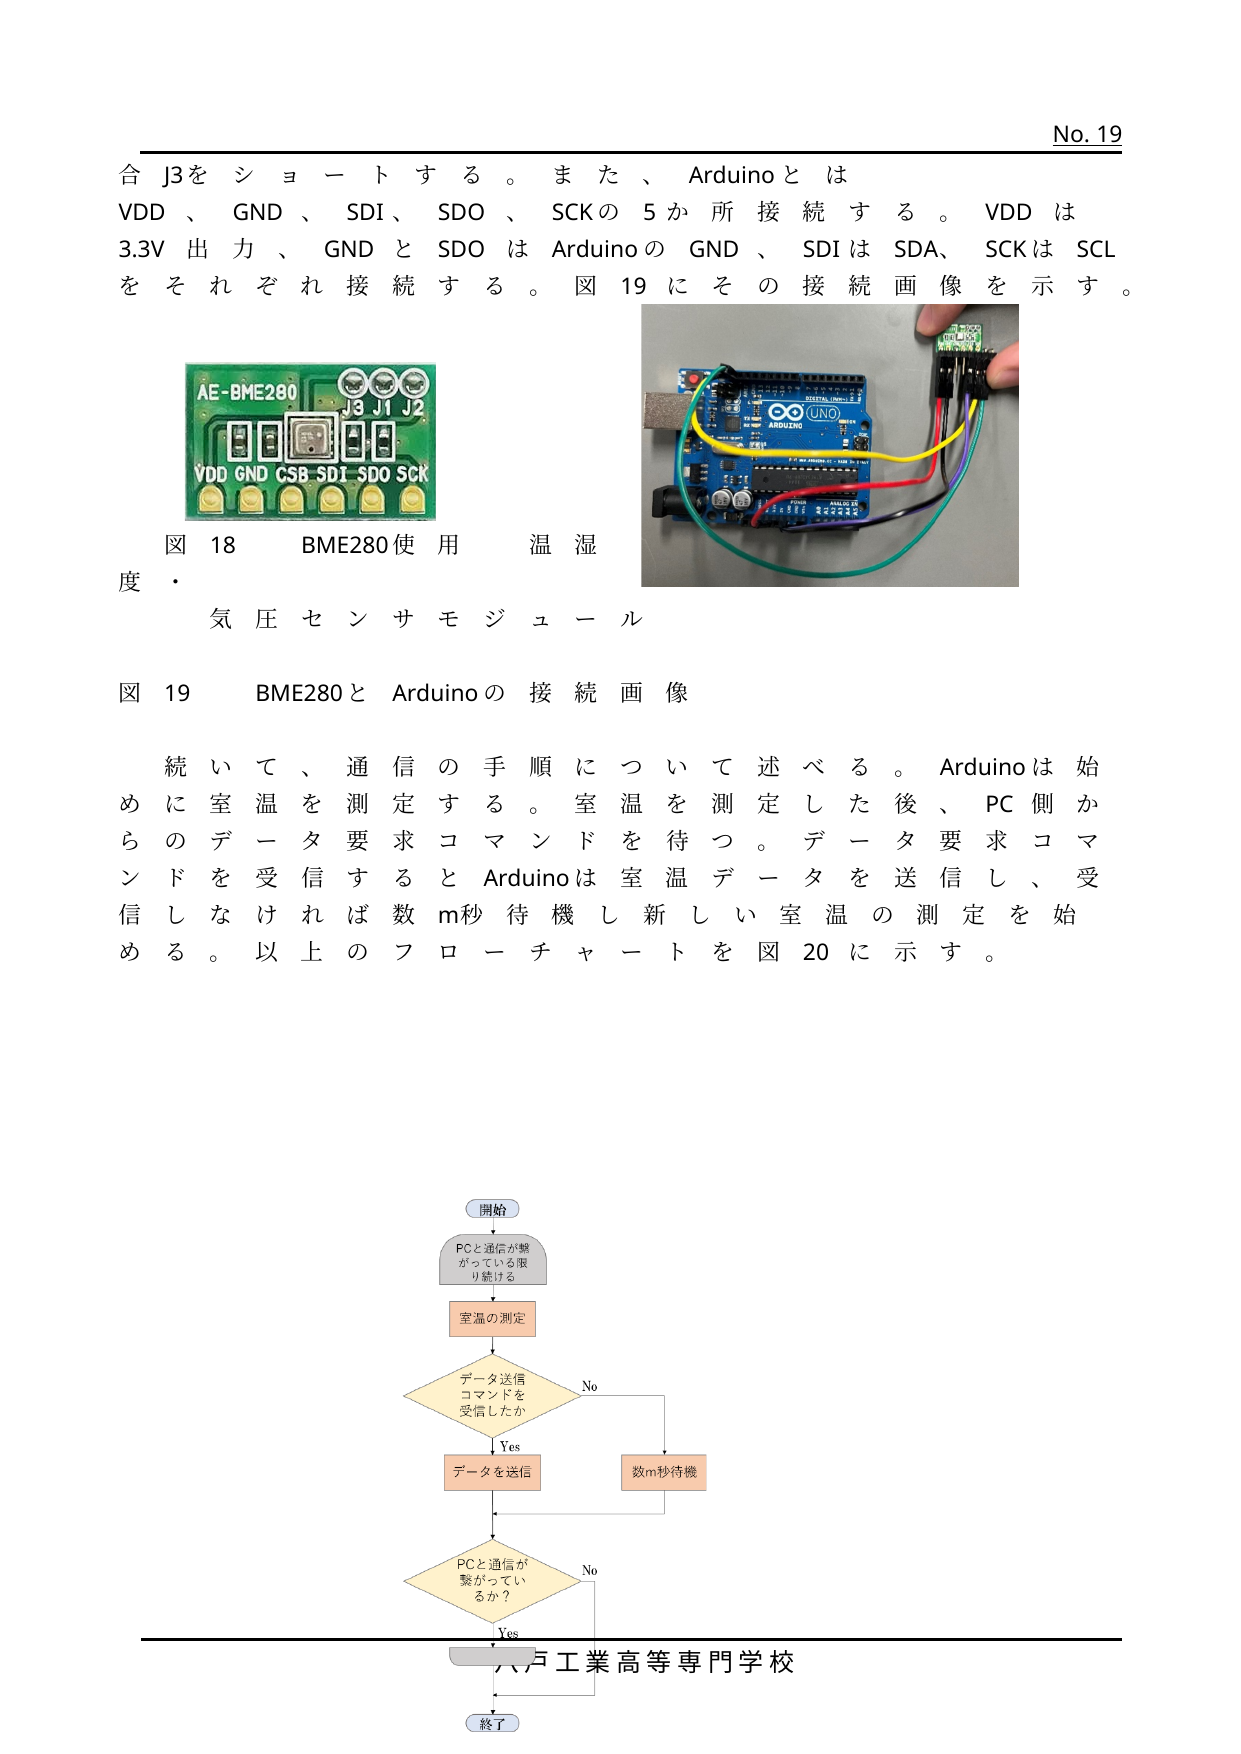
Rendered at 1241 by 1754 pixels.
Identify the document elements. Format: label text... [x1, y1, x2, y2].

subtitle 図18 BME280使用 温湿度・ [118, 525, 1122, 599]
picture [402, 1197, 707, 1739]
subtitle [118, 156, 1122, 303]
subtitle 気圧センサモジュール [118, 599, 1122, 636]
subtitle 続いて、通信の手順について述べる。Arduinoは始めに室温を測定する。室温を測定した後、PC側からのデータ要求コマンドを待つ。データ要求コマンドを受信するとArduinoは室温データを送信し、受信しなければ数m秒待機し新しい室温の測定を始める。以上のフローチャートを図20に示す。 [118, 747, 1122, 969]
picture [184, 362, 436, 521]
picture [641, 304, 1019, 587]
subtitle 図19 BME280とArduinoの接続画像 [118, 636, 1122, 710]
